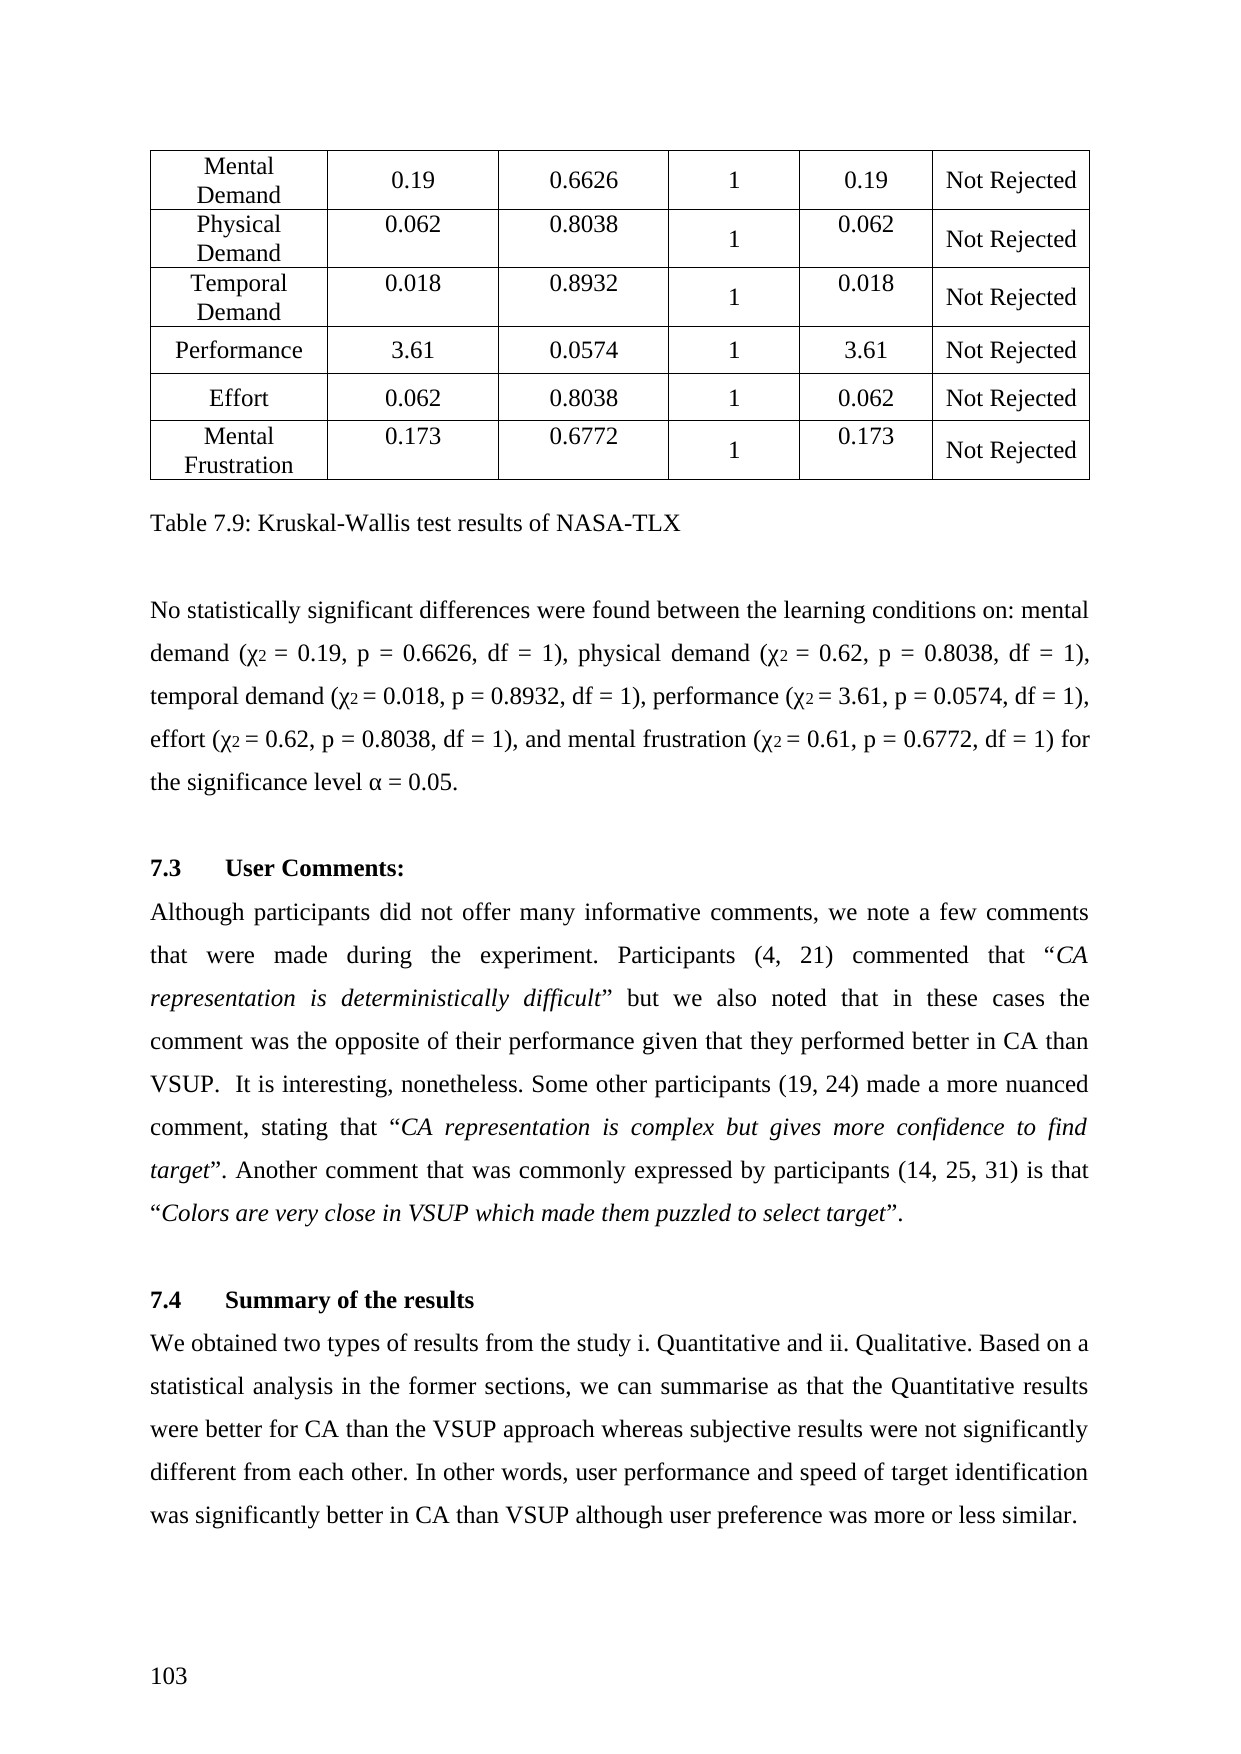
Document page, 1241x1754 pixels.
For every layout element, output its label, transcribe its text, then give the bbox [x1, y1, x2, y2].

table_cell 1 [669, 210, 799, 267]
table_cell 1 [669, 327, 799, 373]
text Table 7.9: Kruskal-Wallis test results of NASA-TLX [150, 480, 1090, 537]
table_cell 3.61 [800, 327, 932, 373]
table_cell Mental Frustration [151, 421, 327, 479]
table_cell 0.018 [800, 268, 932, 326]
text We obtained two types of results from the study i. Quantitative and ii. Qualitative. Based on a statistical analysis in the former sections, we can summarise as that the Quantitative results were better for CA than the VSUP approach whereas subjective results were not significantly different from each other. In other words, user performance and speed of target identification was significantly better in CA than VSUP although user preference was more or less similar. [150, 1328, 1090, 1529]
text 7.4 Summary of the results [150, 1285, 1090, 1313]
table_cell 0.018 [328, 268, 498, 326]
table_cell Not Rejected [933, 210, 1089, 267]
table_cell Mental Demand [151, 151, 327, 208]
table_cell 0.8038 [499, 374, 668, 420]
table_cell 0.6772 [499, 421, 668, 479]
table_cell Effort [151, 374, 327, 420]
table_cell 3.61 [328, 327, 498, 373]
table_cell 1 [669, 421, 799, 479]
table_cell 0.173 [328, 421, 498, 479]
table_cell 0.6626 [499, 151, 668, 208]
table_cell 1 [669, 151, 799, 208]
table_cell Not Rejected [933, 421, 1089, 479]
table_cell 0.8038 [499, 210, 668, 267]
table_cell Not Rejected [933, 327, 1089, 373]
table_cell 0.062 [328, 210, 498, 267]
table_cell 0.19 [800, 151, 932, 208]
table_cell 0.062 [328, 374, 498, 420]
table_cell 0.8932 [499, 268, 668, 326]
text Although participants did not offer many informative comments, we note a few comments that were made during the experiment. Participants (4, 21) commented that “CA representation is deterministically difficult” but we also noted that in these cases the comment was the opposite of their performance given that they performed better in CA than VSUP. It is interesting, nonetheless. Some other participants (19, 24) made a more nuanced comment, stating that “CA representation is complex but gives more confidence to find target”. Another comment that was commonly expressed by participants (14, 25, 31) is that “Colors are very close in VSUP which made them puzzled to select target”. [150, 897, 1090, 1227]
table_cell Physical Demand [151, 210, 327, 267]
table_cell 1 [669, 268, 799, 326]
table_cell 0.062 [800, 210, 932, 267]
table_cell 1 [669, 374, 799, 420]
table_cell Performance [151, 327, 327, 373]
table_cell Not Rejected [933, 374, 1089, 420]
table_cell 0.0574 [499, 327, 668, 373]
text No statistically significant differences were found between the learning conditions on: mental demand (χ2 = 0.19, p = 0.6626, df = 1), physical demand (χ2 = 0.62, p = 0.8038, df = 1), temporal demand (χ2 = 0.018, p = 0.8932, df = 1), performance (χ2 = 3.61, p = 0.0574, df = 1), effort (χ2 = 0.62, p = 0.8038, df = 1), and mental frustration (χ2 = 0.61, p = 0.6772, df = 1) for the significance level α = 0.05. [150, 595, 1090, 796]
table_cell Not Rejected [933, 268, 1089, 326]
table_cell 0.062 [800, 374, 932, 420]
table_cell 0.173 [800, 421, 932, 479]
text 7.3 User Comments: [150, 853, 1090, 882]
table_cell 0.19 [328, 151, 498, 208]
table_cell Temporal Demand [151, 268, 327, 326]
table_cell Not Rejected [933, 151, 1089, 208]
